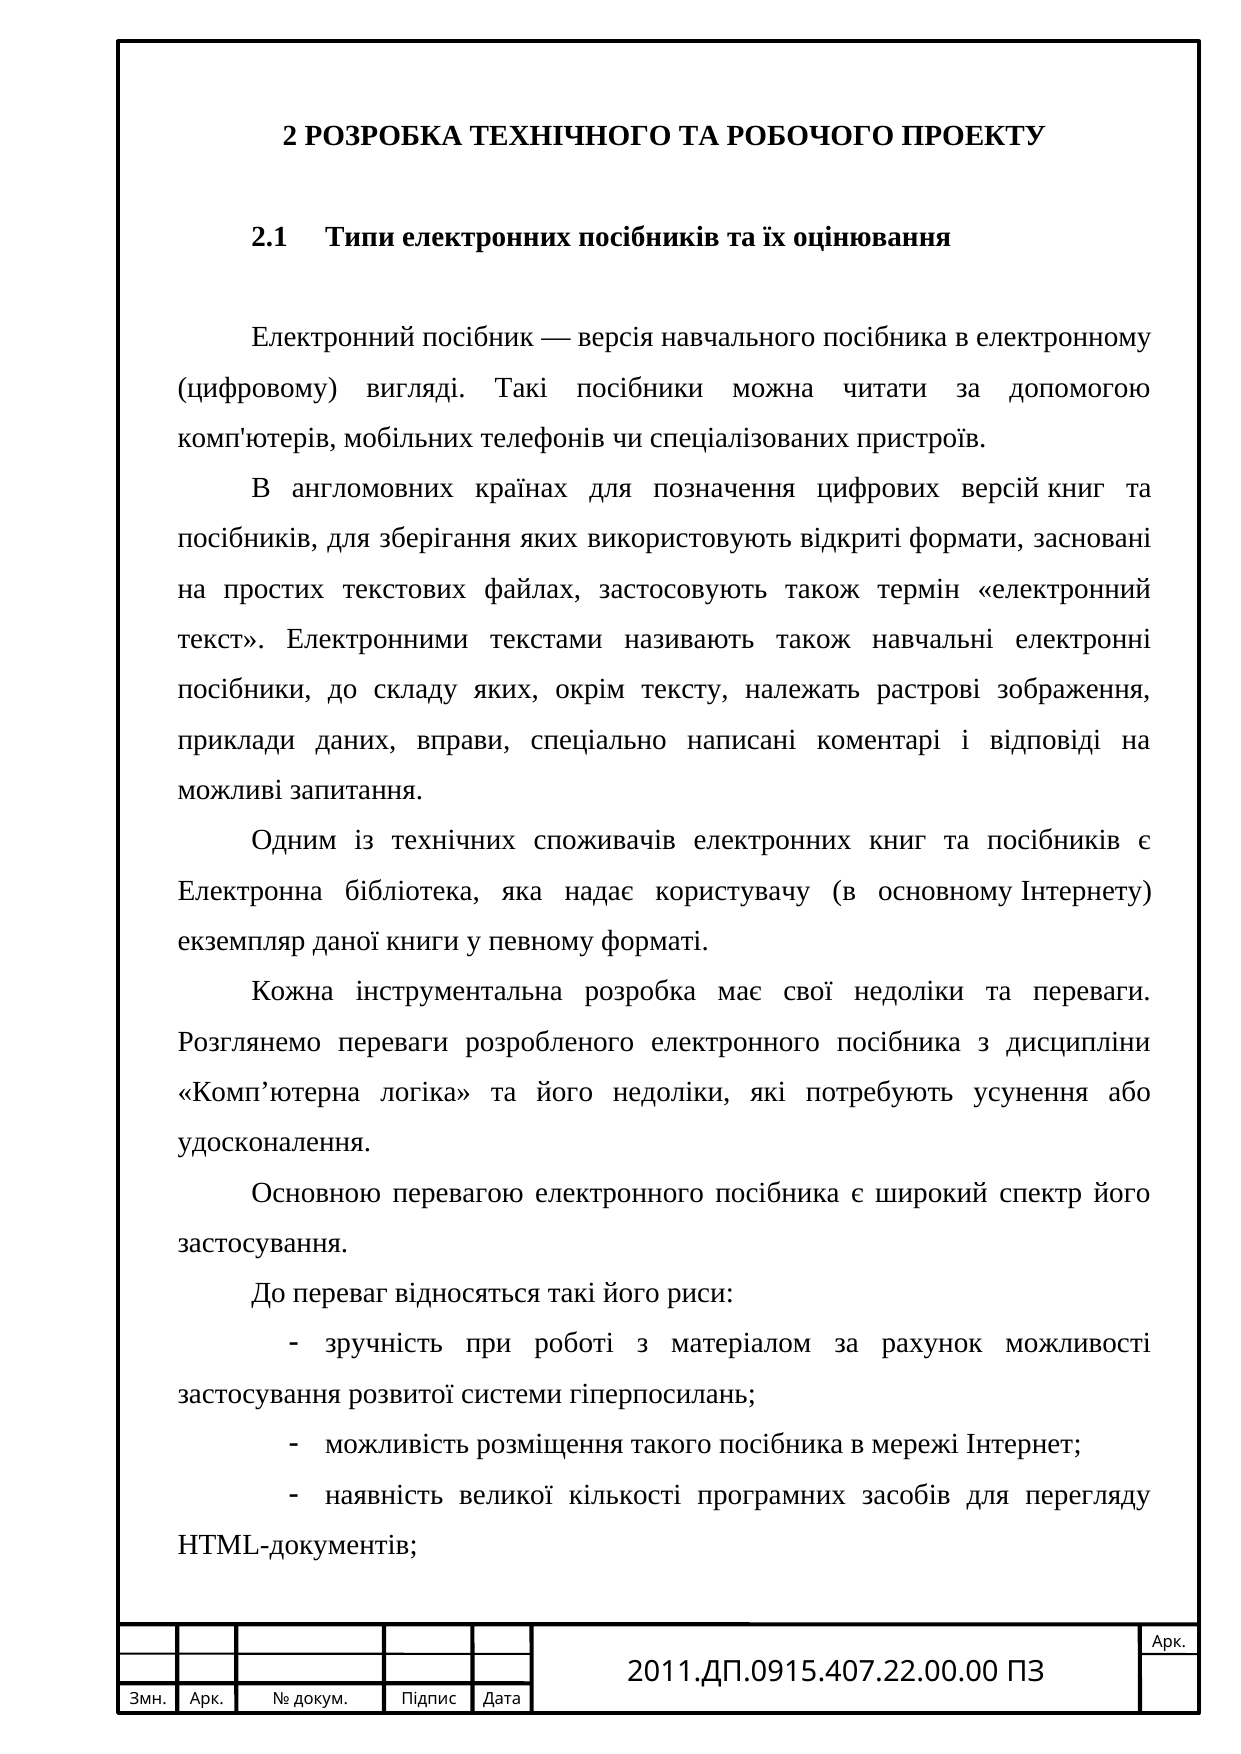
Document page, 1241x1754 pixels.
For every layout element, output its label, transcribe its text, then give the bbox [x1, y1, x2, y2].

text Основною перевагою електронного посібника є широкий спектр його застосування. [177, 1175, 1152, 1258]
list можливість розміщення такого посібника в мережі Інтернет; [177, 1426, 1152, 1460]
text 2 РОЗРОБКА ТЕХНІЧНОГО ТА РОБОЧОГО ПРОЕКТУ [177, 118, 1152, 152]
text В англомовних країнах для позначення цифрових версій книг та посібників, для зберігання яких використовують відкриті формати, засновані на простих текстових файлах, застосовують також термін «електронний текст». Електронними текстами називають також навчальні електронні посібники, до складу яких, окрім тексту, належать растрові зображення, приклади даних, вправи, спеціально написані коментарі і відповіді на можливі запитання. [177, 470, 1152, 806]
text Кожна інструментальна розробка має свої недоліки та переваги. Розглянемо переваги розробленого електронного посібника з дисципліни «Комп’ютерна логіка» та його недоліки, які потребують усунення або удосконалення. [177, 973, 1152, 1158]
list Типи електронних посібників та їх оцінювання [177, 219, 1152, 252]
text До переваг відносяться такі його риси: [177, 1275, 1152, 1309]
list зручність при роботі з матеріалом за рахунок можливості застосування розвитої системи гіперпосилань; [177, 1326, 1152, 1409]
text Електронний посібник — версія навчального посібника в електронному (цифровому) вигляді. Такі посібники можна читати за допомогою комп'ютерів, мобільних телефонів чи спеціалізованих пристроїв. [177, 319, 1152, 453]
text Одним із технічних споживачів електронних книг та посібників є Електронна бібліотека, яка надає користувачу (в основному Інтернету) екземпляр даної книги у певному форматі. [177, 822, 1152, 957]
list наявність великої кількості програмних засобів для перегляду HTML-документів; [177, 1477, 1152, 1561]
